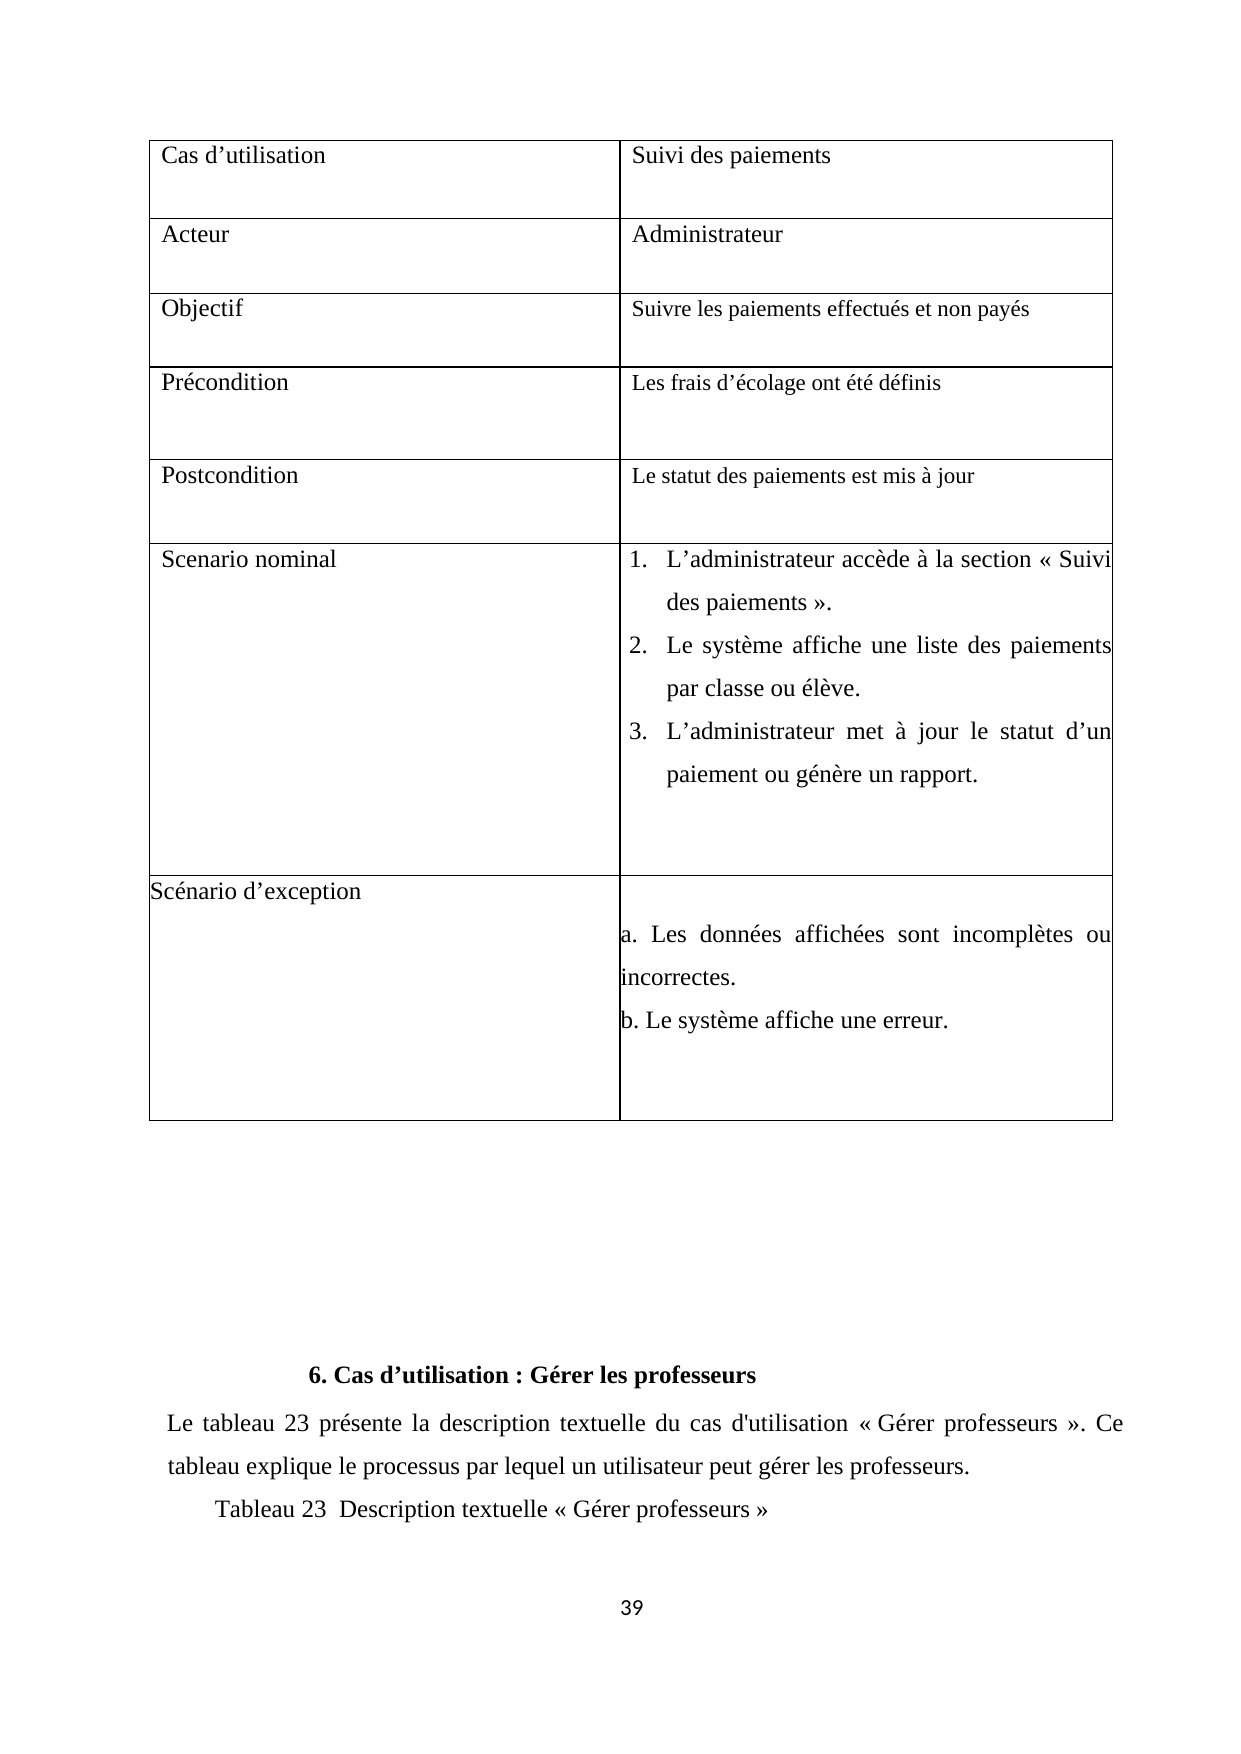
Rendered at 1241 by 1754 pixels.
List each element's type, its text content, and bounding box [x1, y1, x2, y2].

table_header Suivi des paiements [621, 141, 1112, 218]
table_cell Précondition [150, 368, 619, 459]
table_cell Scenario nominal [150, 544, 619, 875]
table_cell a. Les données affichées sont incomplètes ou incorrectes. b. Le système affiche une erreur. [621, 876, 1112, 1120]
table_cell Les frais d’écolage ont été définis [621, 368, 1112, 459]
table_cell L’administrateur accède à la section « Suivi des paiements ». Le système affiche une liste des paiements par classe ou élève. L’administrateur met à jour le statut d’un paiement ou génère un rapport. [621, 544, 1112, 875]
text Le tableau 23 présente la description textuelle du cas d'utilisation « Gérer professeurs ». Ce tableau explique le processus par lequel un utilisateur peut gérer les professeurs. [167, 1408, 1123, 1479]
text Tableau 23 Description textuelle « Gérer professeurs » [214, 1494, 1141, 1523]
table_header Cas d’utilisation [150, 141, 619, 218]
table_cell Scénario d’exception [150, 876, 619, 1120]
table_cell Objectif [150, 294, 619, 366]
table_cell Suivre les paiements effectués et non payés [621, 294, 1112, 366]
table_cell Acteur [150, 219, 619, 292]
text 6. Cas d’utilisation : Gérer les professeurs [308, 1360, 1180, 1389]
table_cell Postcondition [150, 460, 619, 543]
table_cell Administrateur [621, 219, 1112, 292]
table_cell Le statut des paiements est mis à jour [621, 460, 1112, 543]
